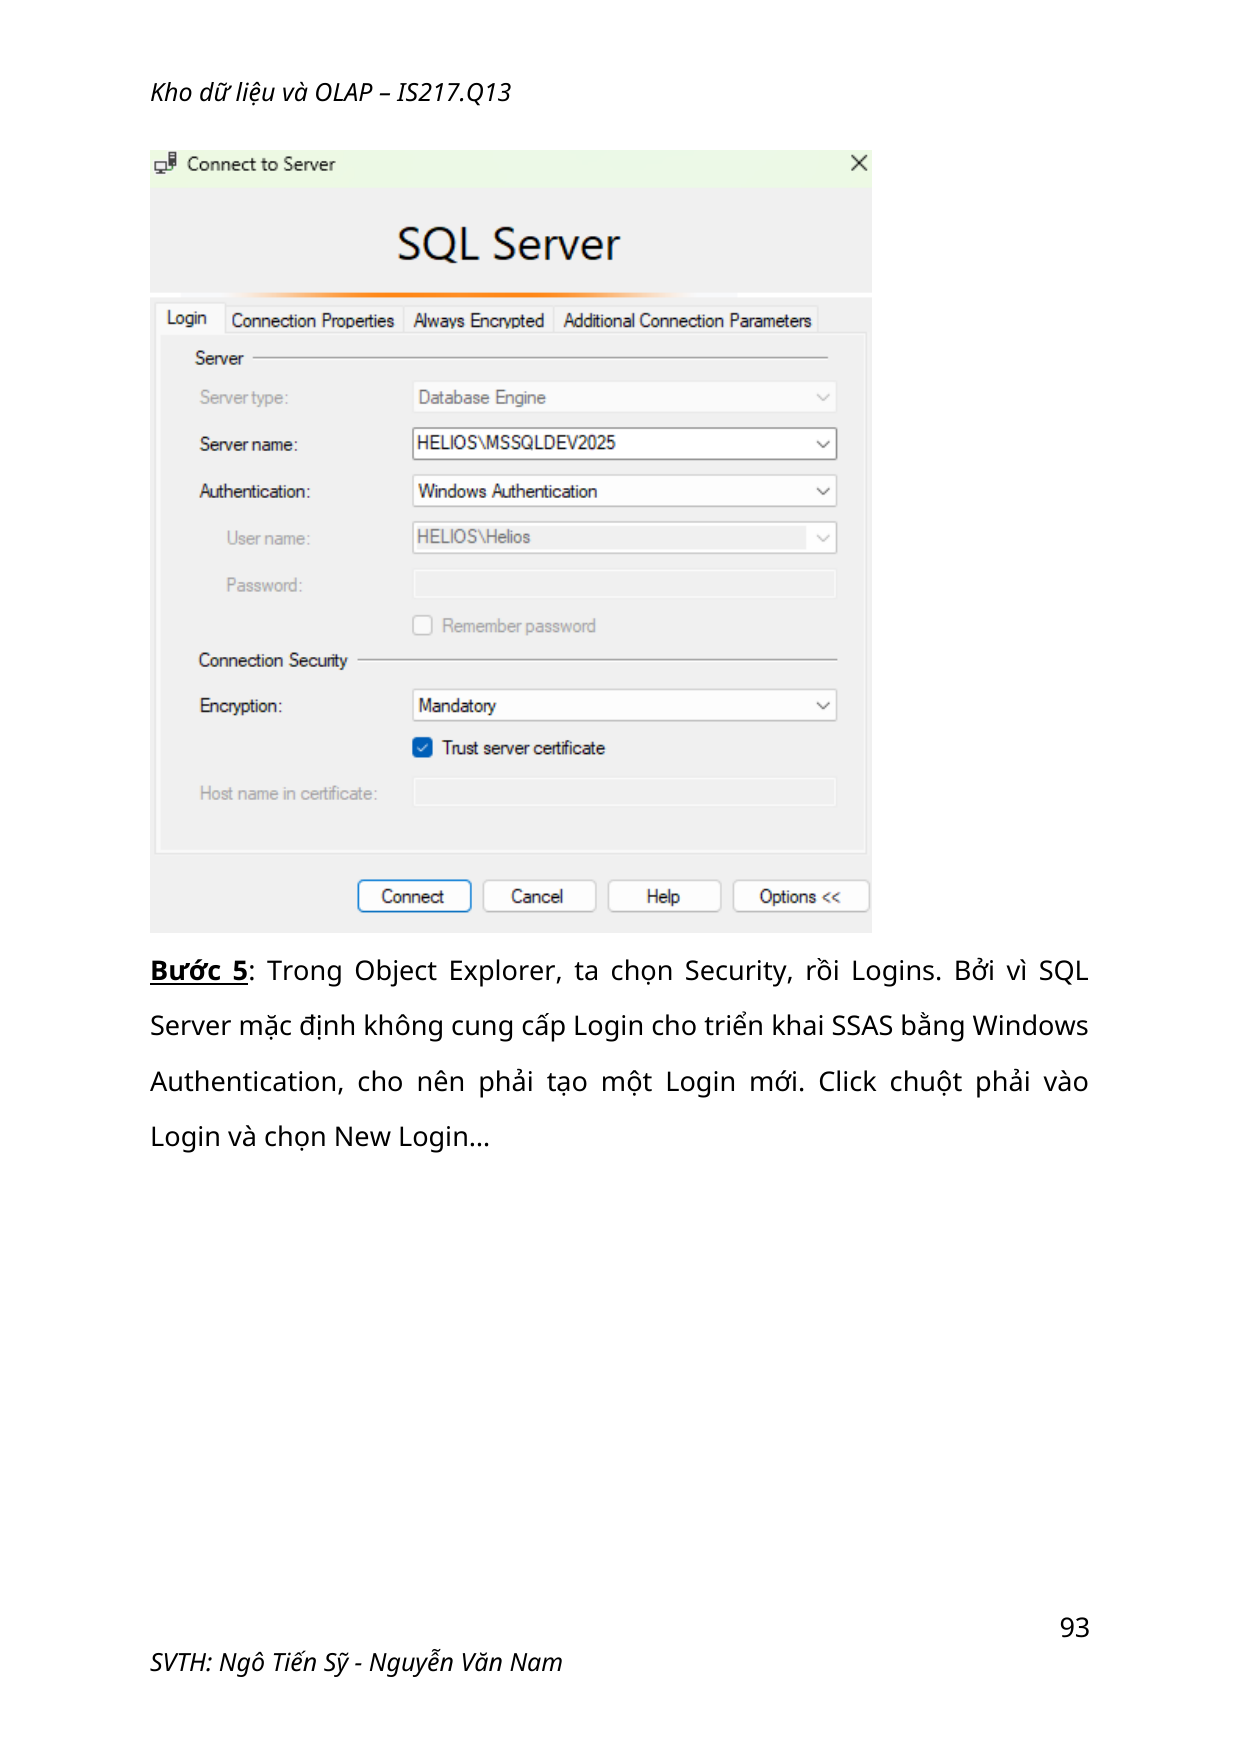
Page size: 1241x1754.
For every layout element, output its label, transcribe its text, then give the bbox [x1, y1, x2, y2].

text Bước 5: Trong Object Explorer, ta chọn Security, rồi Logins. Bởi vì SQL Server mặc định không cung cấp Login cho triển khai SSAS bằng Windows Authentication, cho nên phải tạo một Login mới. Click chuột phải vào Login và chọn New Login… [150, 951, 1090, 1154]
picture [150, 150, 872, 933]
